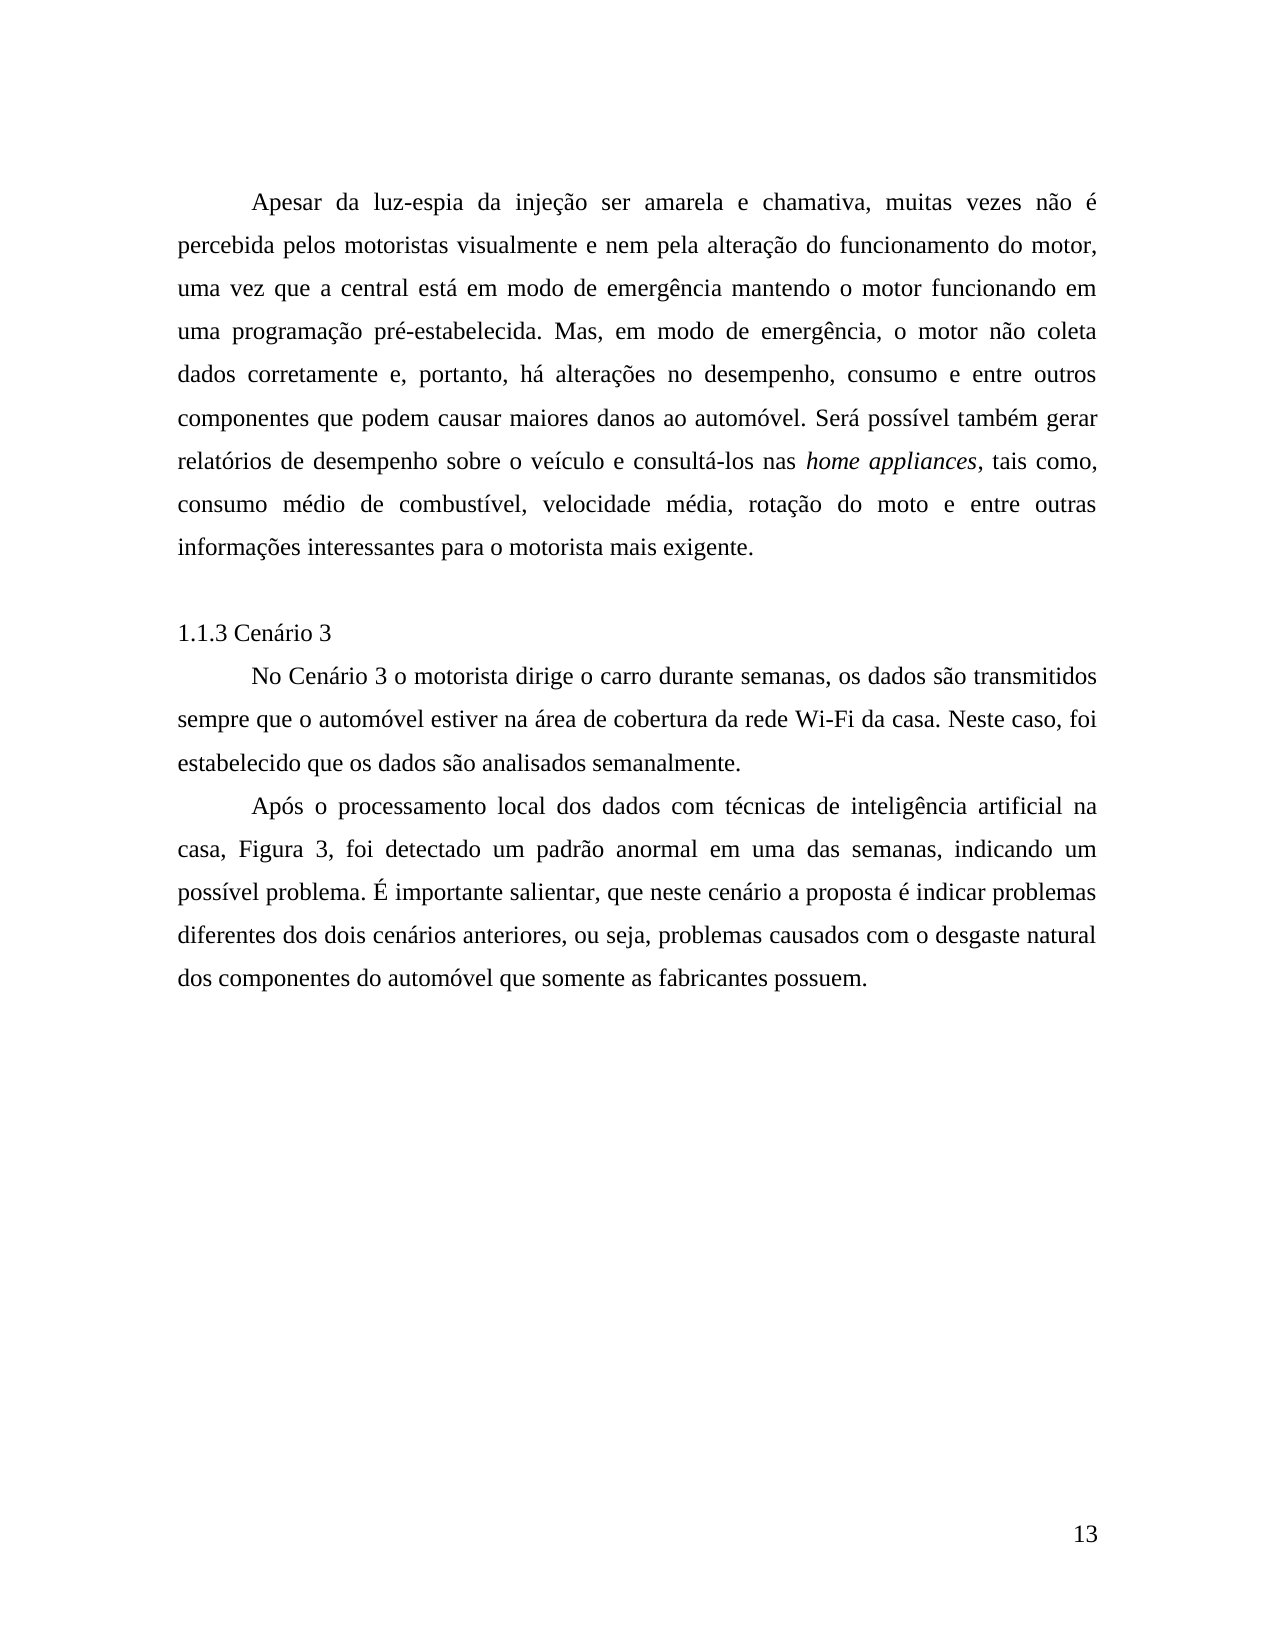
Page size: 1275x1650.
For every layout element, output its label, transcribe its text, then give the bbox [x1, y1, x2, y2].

subtitle 1.1.3 Cenário 3 [177, 618, 1098, 647]
text No Cenário 3 o motorista dirige o carro durante semanas, os dados são transmitidos sempre que o automóvel estiver na área de cobertura da rede Wi-Fi da casa. Neste caso, foi estabelecido que os dados são analisados semanalmente. [177, 661, 1098, 776]
text Após o processamento local dos dados com técnicas de inteligência artificial na casa, Figura 3, foi detectado um padrão anormal em uma das semanas, indicando um possível problema. É importante salientar, que neste cenário a proposta é indicar problemas diferentes dos dois cenários anteriores, ou seja, problemas causados com o desgaste natural dos componentes do automóvel que somente as fabricantes possuem. [177, 791, 1098, 992]
text Apesar da luz-espia da injeção ser amarela e chamativa, muitas vezes não é percebida pelos motoristas visualmente e nem pela alteração do funcionamento do motor, uma vez que a central está em modo de emergência mantendo o motor funcionando em uma programação pré-estabelecida. Mas, em modo de emergência, o motor não coleta dados corretamente e, portanto, há alterações no desempenho, consumo e entre outros componentes que podem causar maiores danos ao automóvel. Será possível também gerar relatórios de desempenho sobre o veículo e consultá-los nas home appliances, tais como, consumo médio de combustível, velocidade média, rotação do moto e entre outras informações interessantes para o motorista mais exigente. [177, 187, 1098, 561]
